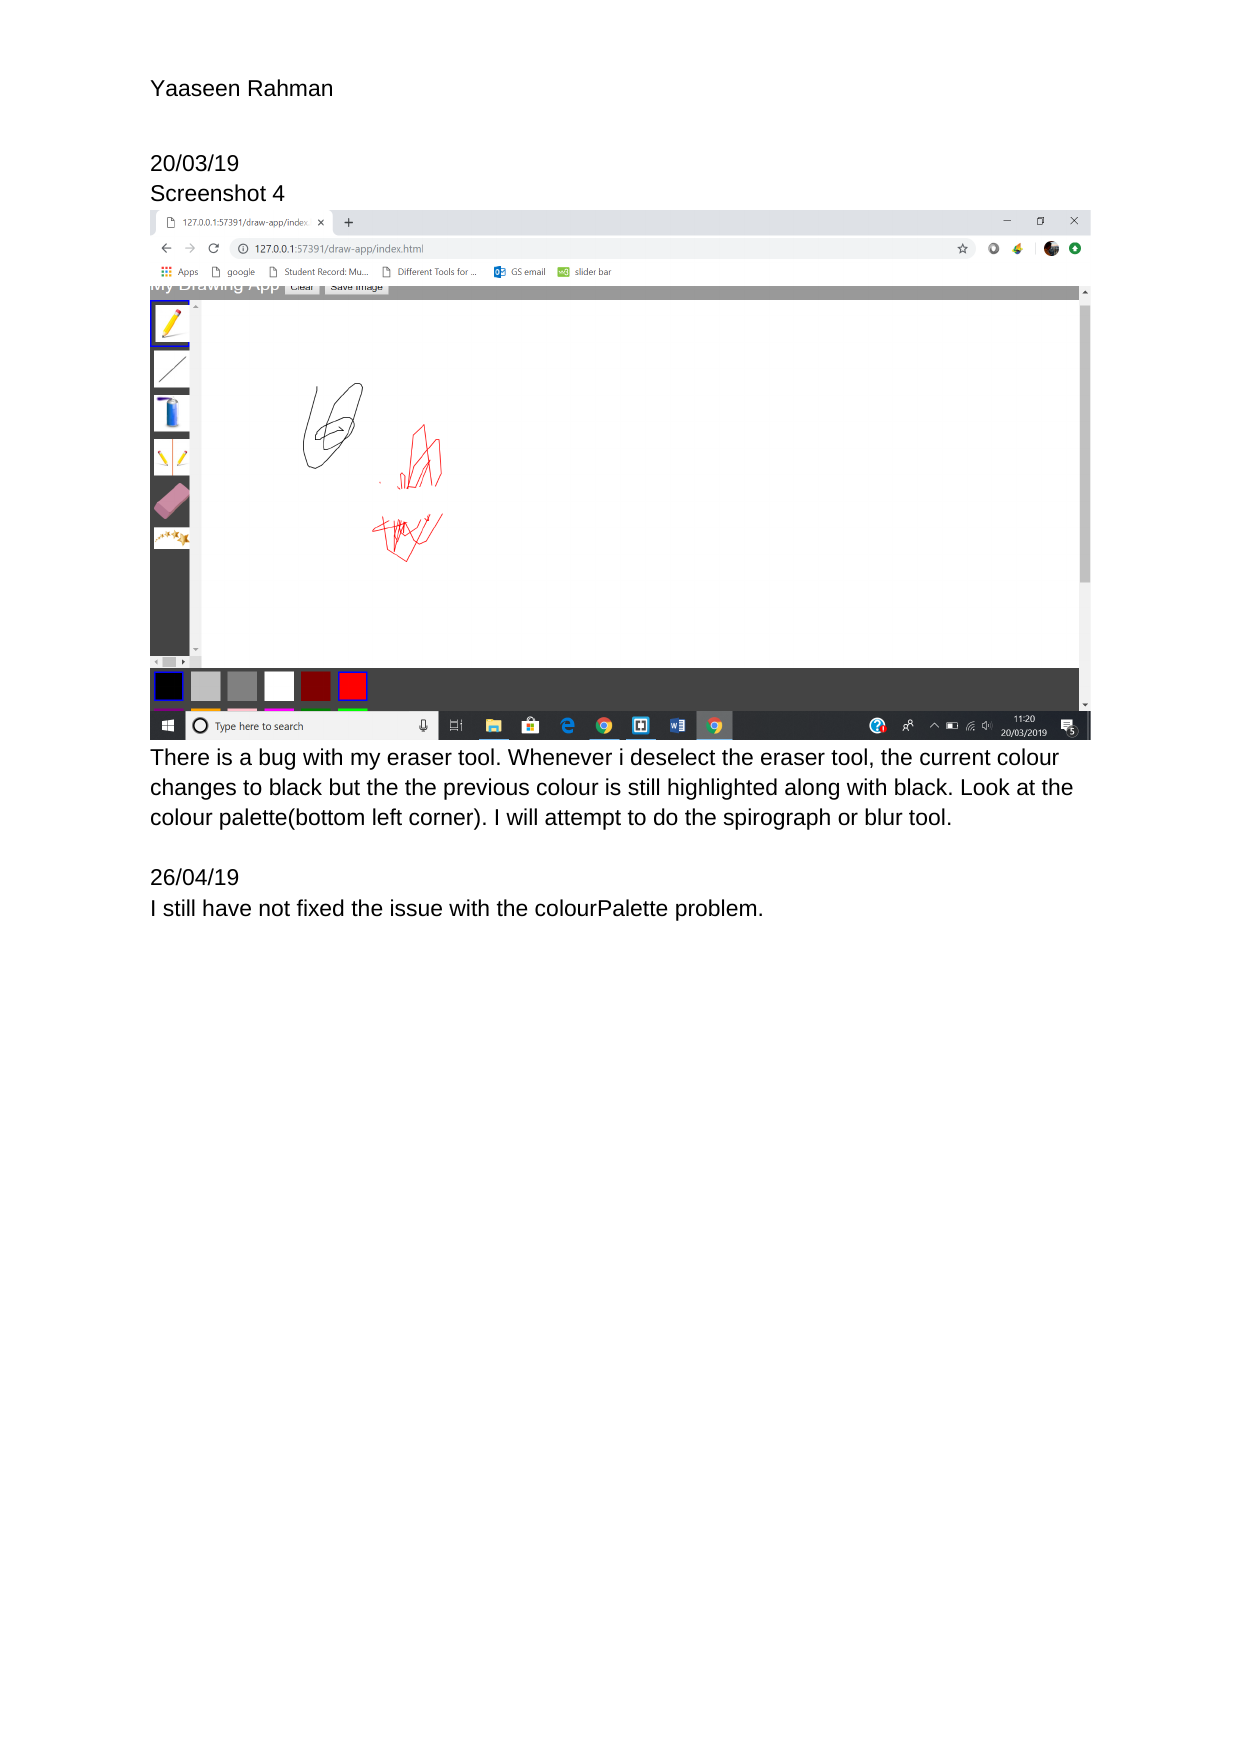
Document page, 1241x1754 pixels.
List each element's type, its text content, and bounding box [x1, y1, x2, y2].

text Screenshot 4 [150, 180, 1090, 207]
text 26/04/19 [150, 864, 1090, 891]
text There is a bug with my eraser tool. Whenever i deselect the eraser tool, the current colour changes to black but the the previous colour is still highlighted along with black. Look at the colour palette(bottom left corner). I will attempt to do the spirograph or blur tool. [150, 743, 1090, 830]
text 20/03/19 [150, 150, 1090, 176]
text I still have not fixed the issue with the colourPalette problem. [150, 894, 1090, 921]
picture [150, 210, 1091, 740]
